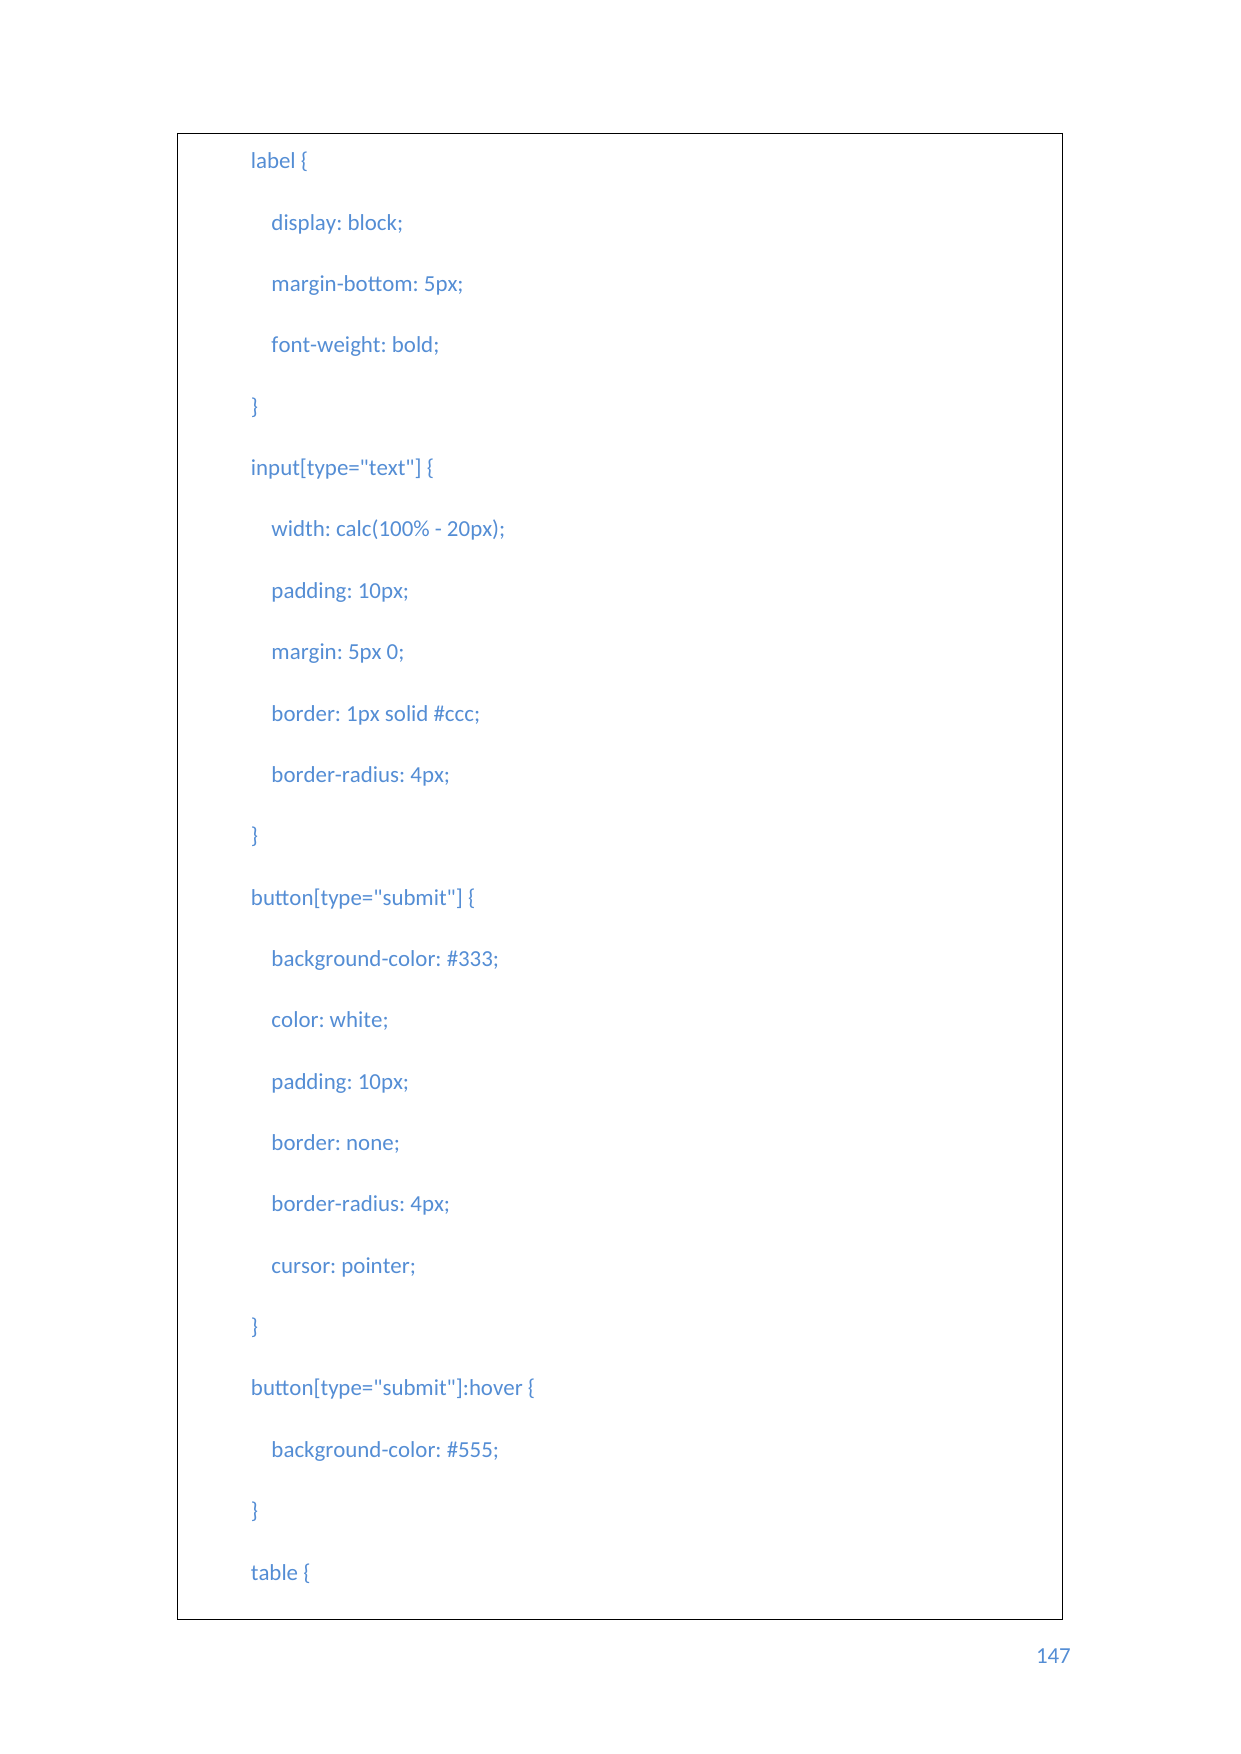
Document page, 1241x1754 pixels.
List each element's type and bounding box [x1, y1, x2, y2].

table_header [178, 134, 1062, 1619]
